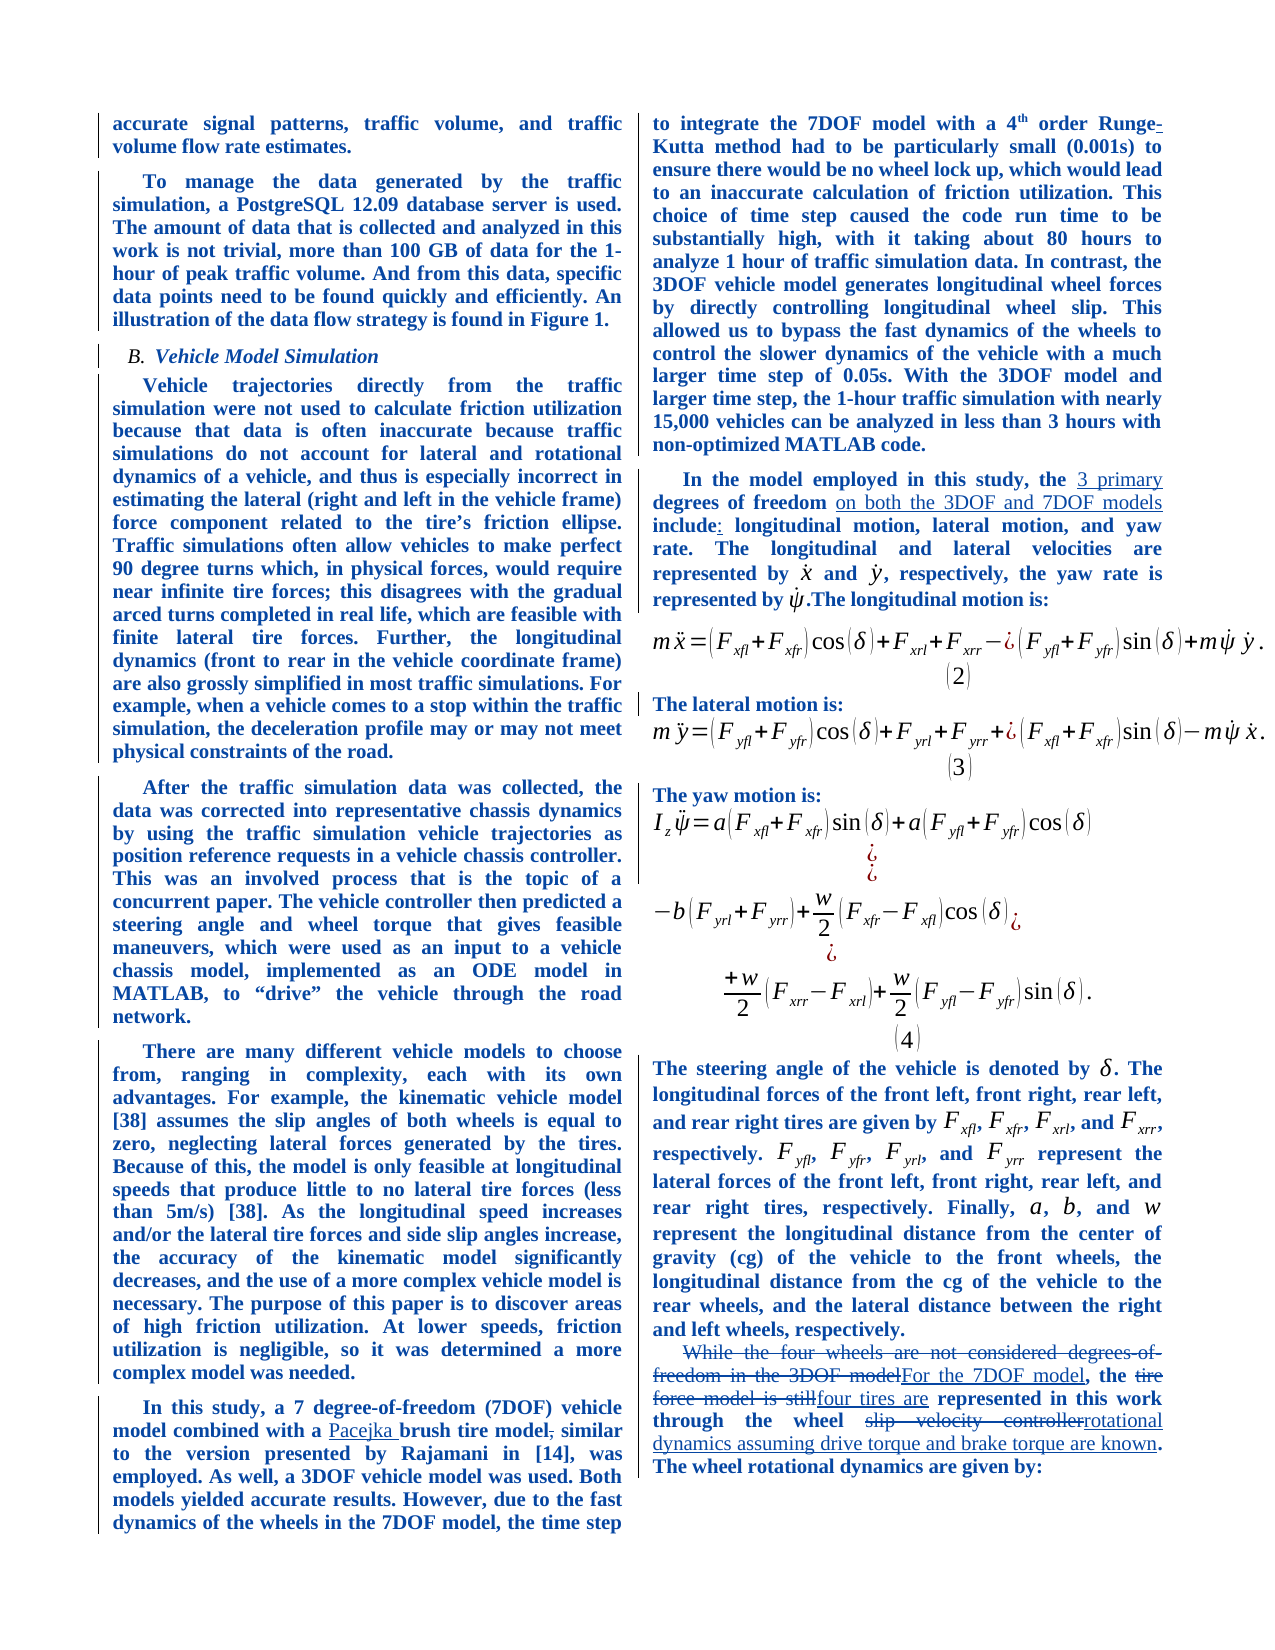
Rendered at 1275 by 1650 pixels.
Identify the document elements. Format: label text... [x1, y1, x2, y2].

text , the represented in this work through the wheel . The wheel rotational dynamics are given by: [652, 1341, 1162, 1478]
text In this study, a 7 degree-of-freedom (7DOF) vehicle model combined with a brush tire model similar to the version presented by Rajamani in , was employed. As well, a 3DOF vehicle model was used. Both models yielded accurate results. However, due to the fast dynamics of the wheels in the 7DOF model, the time step to integrate the 7DOF model with a 4th order RungeKutta method had to be particularly small (0.001s) to ensure there would be no wheel lock up, which would lead to an inaccurate calculation of friction utilization. This choice of time step caused the code run time to be substantially high, with it taking about 80 hours to analyze 1 hour of traffic simulation data. In contrast, the 3DOF vehicle model generates longitudinal wheel forces by directly controlling longitudinal wheel slip. This allowed us to bypass the fast dynamics of the wheels to control the slower dynamics of the vehicle with a much larger time step of 0.05s. With the 3DOF model and larger time step, the 1-hour traffic simulation with nearly 15,000 vehicles can be analyzed in less than 3 hours with non-optimized MATLAB code. [112, 1396, 622, 1534]
subtitle Vehicle Model Simulation [127, 343, 622, 368]
text The lateral motion is: [652, 692, 1162, 716]
text To manage the data generated by the traffic simulation, a PostgreSQL 12.09 database server is used. The amount of data that is collected and analyzed in this work is not trivial, more than 100 GB of data for the 1-hour of peak traffic volume. And from this data, specific data points need to be found quickly and efficiently. An illustration of the data flow strategy is found in Figure 1. [112, 171, 622, 331]
text The steering angle of the vehicle is denoted by . The longitudinal forces of the front left, front right, rear left, and rear right tires are given by , , , and , respectively. , , , and represent the lateral forces of the front left, front right, rear left, and rear right tires, respectively. Finally, , , and represent the longitudinal distance from the center of gravity (cg) of the vehicle to the front wheels, the longitudinal distance from the cg of the vehicle to the rear wheels, and the lateral distance between the right and left wheels, respectively. [652, 1054, 1162, 1341]
text There are many different vehicle models to choose from, ranging in complexity, each with its own advantages. For example, the kinematic vehicle model assumes the slip angles of both wheels is equal to zero, neglecting lateral forces generated by the tires. Because of this, the model is only feasible at longitudinal speeds that produce little to no lateral tire forces (less than 5m/s) . As the longitudinal speed increases and/or the lateral tire forces and side slip angles increase, the accuracy of the kinematic model significantly decreases, and the use of a more complex vehicle model is necessary. The purpose of this paper is to discover areas of high friction utilization. At lower speeds, friction utilization is negligible, so it was determined a more complex model was needed. [112, 1040, 622, 1384]
text After the traffic simulation data was collected, the data was corrected into representative chassis dynamics by using the traffic simulation vehicle trajectories as position reference requests in a vehicle chassis controller. This was an involved process that is the topic of a concurrent paper. The vehicle controller then predicted a steering angle and wheel torque that gives feasible maneuvers, which were used as an input to a vehicle chassis model, implemented as an ODE model in MATLAB, to “drive” the vehicle through the road network. [112, 776, 622, 1028]
text The yaw motion is: [652, 783, 1162, 807]
text Vehicle trajectories directly from the traffic simulation were not used to calculate friction utilization because that data is often inaccurate because traffic simulations do not account for lateral and rotational dynamics of a vehicle, and thus is especially incorrect in estimating the lateral (right and left in the vehicle frame) force component related to the tire’s friction ellipse. Traffic simulations often allow vehicles to make perfect 90 degree turns which, in physical forces, would require near infinite tire forces; this disagrees with the gradual arced turns completed in real life, which are feasible with finite lateral tire forces. Further, the longitudinal dynamics (front to rear in the vehicle coordinate frame) are also grossly simplified in most traffic simulations. For example, when a vehicle comes to a stop within the traffic simulation, the deceleration profile may or may not meet physical constraints of the road. [112, 374, 622, 763]
text In this study, a 7 degree-of-freedom (7DOF) vehicle model combined with a brush tire model similar to the version presented by Rajamani in , was employed. As well, a 3DOF vehicle model was used. Both models yielded accurate results. However, due to the fast dynamics of the wheels in the 7DOF model, the time step to integrate the 7DOF model with a 4th order RungeKutta method had to be particularly small (0.001s) to ensure there would be no wheel lock up, which would lead to an inaccurate calculation of friction utilization. This choice of time step caused the code run time to be substantially high, with it taking about 80 hours to analyze 1 hour of traffic simulation data. In contrast, the 3DOF vehicle model generates longitudinal wheel forces by directly controlling longitudinal wheel slip. This allowed us to bypass the fast dynamics of the wheels to control the slower dynamics of the vehicle with a much larger time step of 0.05s. With the 3DOF model and larger time step, the 1-hour traffic simulation with nearly 15,000 vehicles can be analyzed in less than 3 hours with non-optimized MATLAB code. [652, 112, 1162, 456]
text In the model employed in this study, the degrees of freedom include longitudinal motion, lateral motion, and yaw rate. The longitudinal and lateral velocities are represented by and , respectively, the yaw rate is represented by .The longitudinal motion is: [652, 469, 1162, 613]
